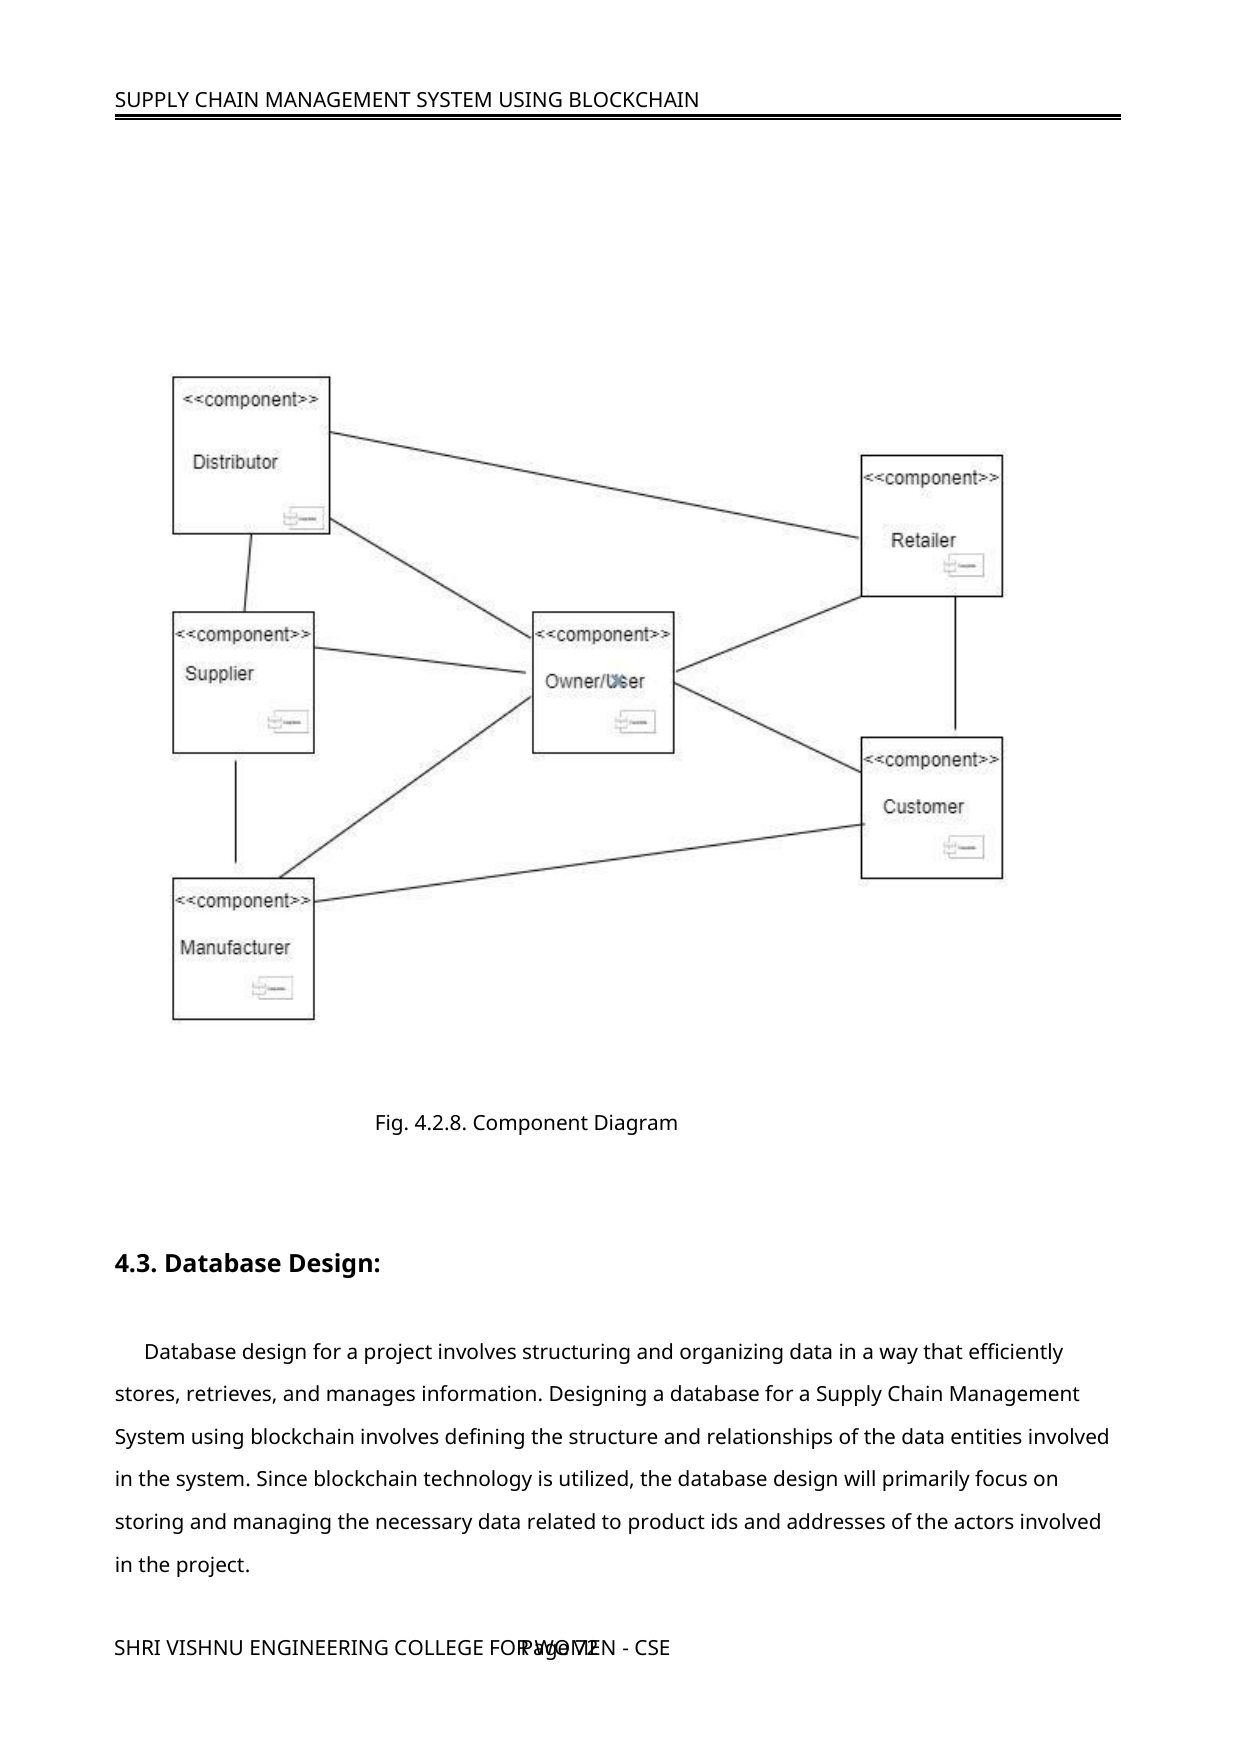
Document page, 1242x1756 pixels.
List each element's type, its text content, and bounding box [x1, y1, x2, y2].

text Database design for a project involves structuring and organizing data in a way that efficiently stores, retrieves, and manages information. Designing a database for a Supply Chain Management System using blockchain involves defining the structure and relationships of the data entities involved in the system. Since blockchain technology is utilized, the database design will primarily focus on storing and managing the necessary data related to product ids and addresses of the actors involved in the project. [114, 1337, 1121, 1578]
picture [157, 362, 1019, 1036]
text Fig. 4.2.8. Component Diagram [114, 1108, 1121, 1136]
subtitle 4.3. Database Design: [114, 1246, 1121, 1280]
